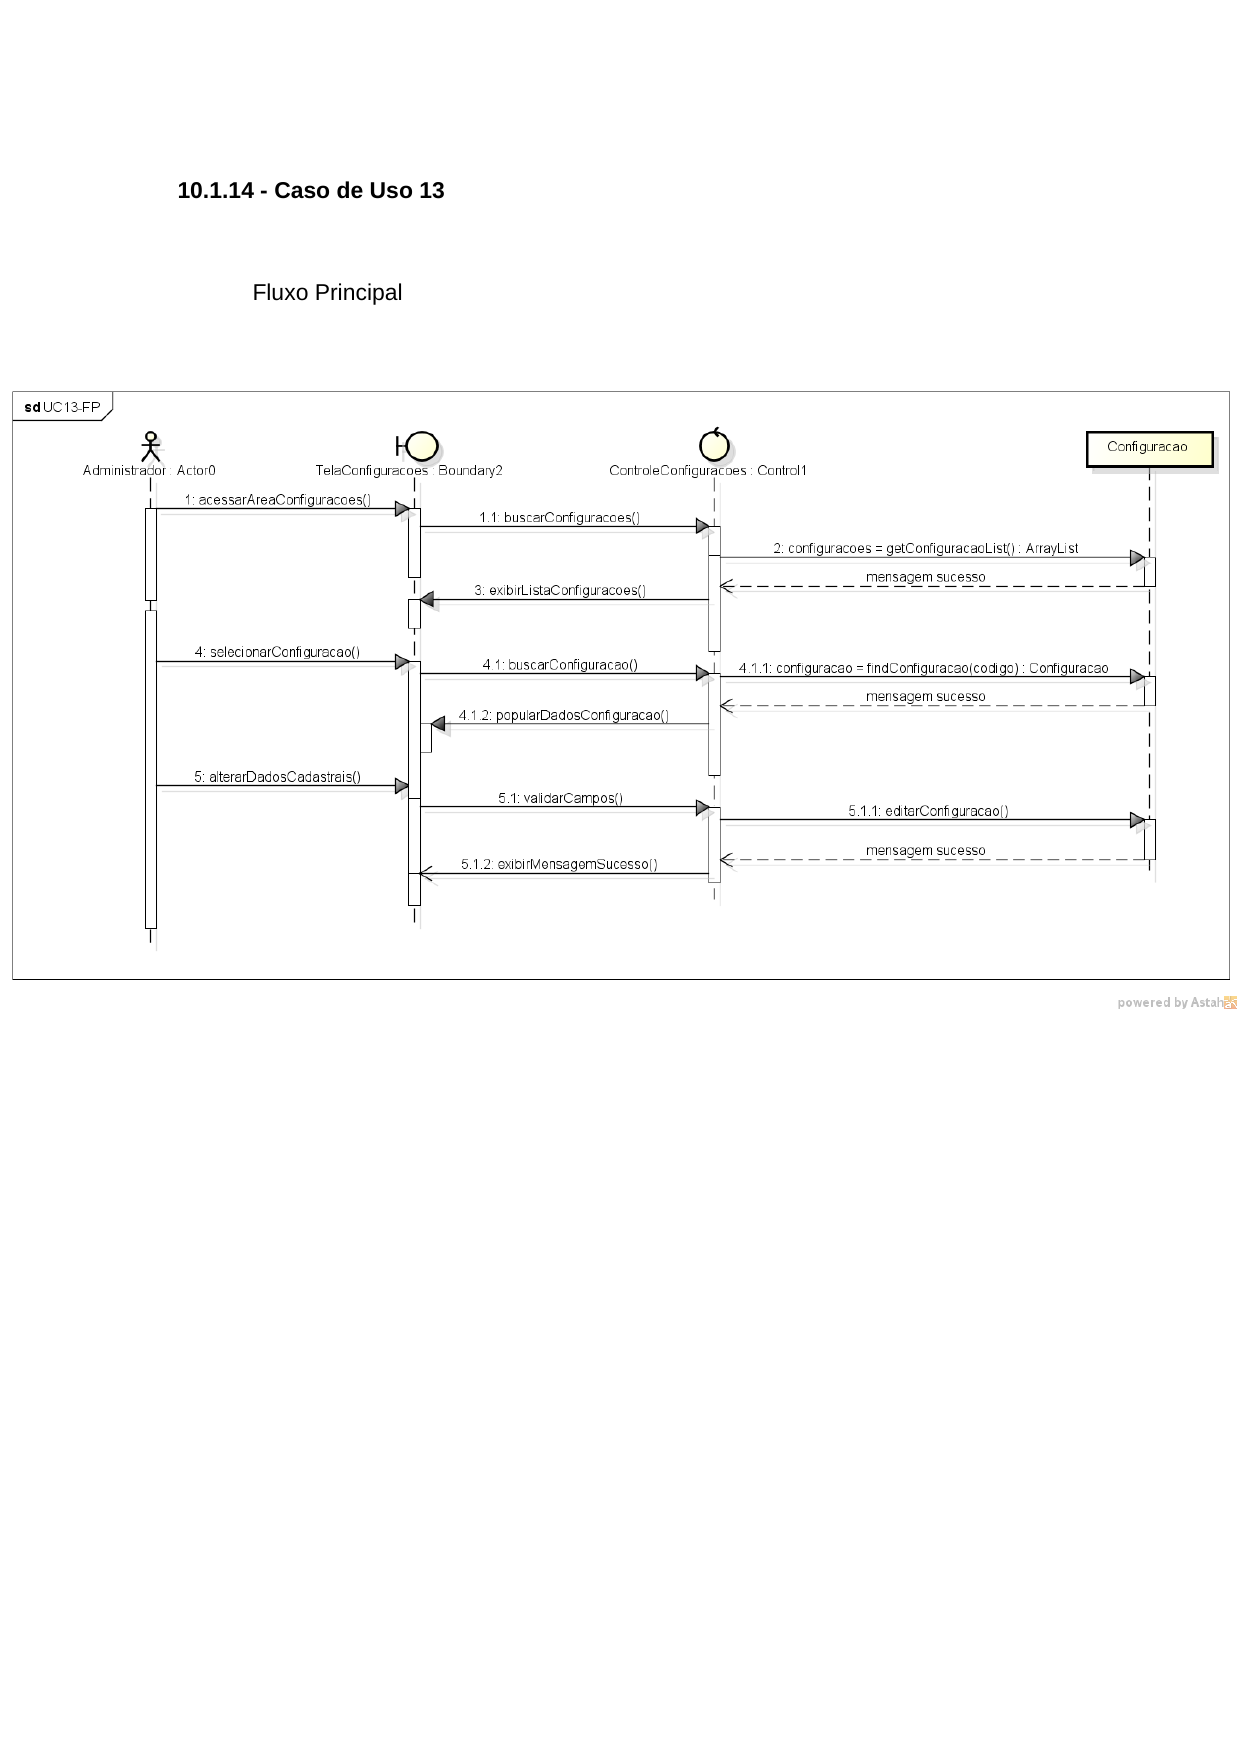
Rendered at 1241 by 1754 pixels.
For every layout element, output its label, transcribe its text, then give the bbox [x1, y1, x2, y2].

text Fluxo Principal [177, 279, 1122, 306]
picture [1, 381, 1241, 1013]
subtitle 10.1.14 - Caso de Uso 13 [177, 177, 1122, 203]
